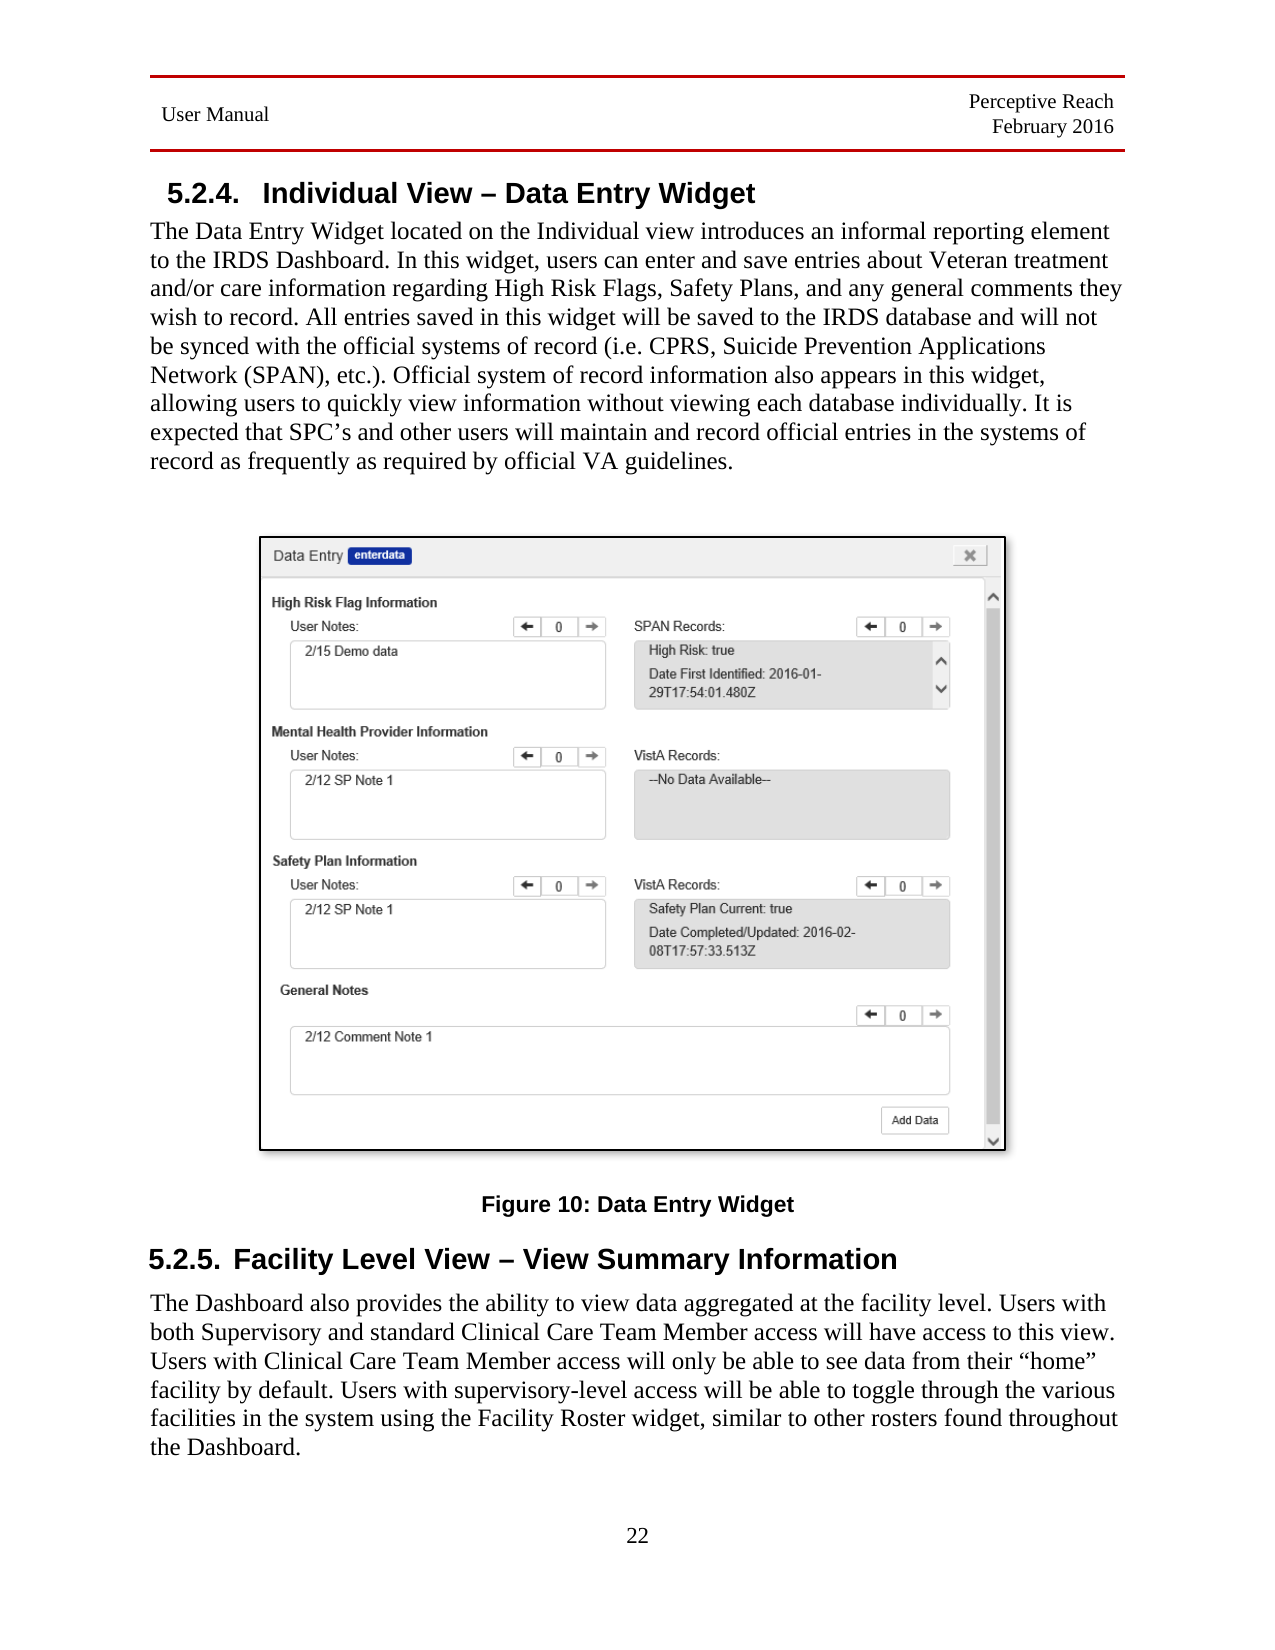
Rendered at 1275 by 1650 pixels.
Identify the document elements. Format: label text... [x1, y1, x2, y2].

text The Dashboard also provides the ability to view data aggregated at the facility level. Users with both Supervisory and standard Clinical Care Team Member access will have access to this view. Users with Clinical Care Team Member access will only be able to see data from their “home” facility by default. Users with supervisory-level access will be able to toggle through the various facilities in the system using the Facility Roster widget, similar to other rosters found throughout the Dashboard. [150, 1288, 1125, 1461]
subtitle Individual View – Data Entry Widget [167, 176, 1125, 210]
picture [261, 538, 1004, 1149]
subtitle Facility Level View – View Summary Information [148, 1242, 1125, 1276]
text Figure 10: Data Entry Widget [150, 1191, 1125, 1217]
text The Data Entry Widget located on the Individual view introduces an informal reporting element to the IRDS Dashboard. In this widget, users can enter and save entries about Veteran treatment and/or care information regarding High Risk Flags, Safety Plans, and any general comments they wish to record. All entries saved in this widget will be saved to the IRDS database and will not be synced with the official systems of record (i.e. CPRS, Suicide Prevention Applications Network (SPAN), etc.). Official system of record information also appears in this widget, allowing users to quickly view information without viewing each database individually. It is expected that SPC’s and other users will maintain and record official entries in the systems of record as frequently as required by official VA guidelines. [150, 216, 1125, 475]
